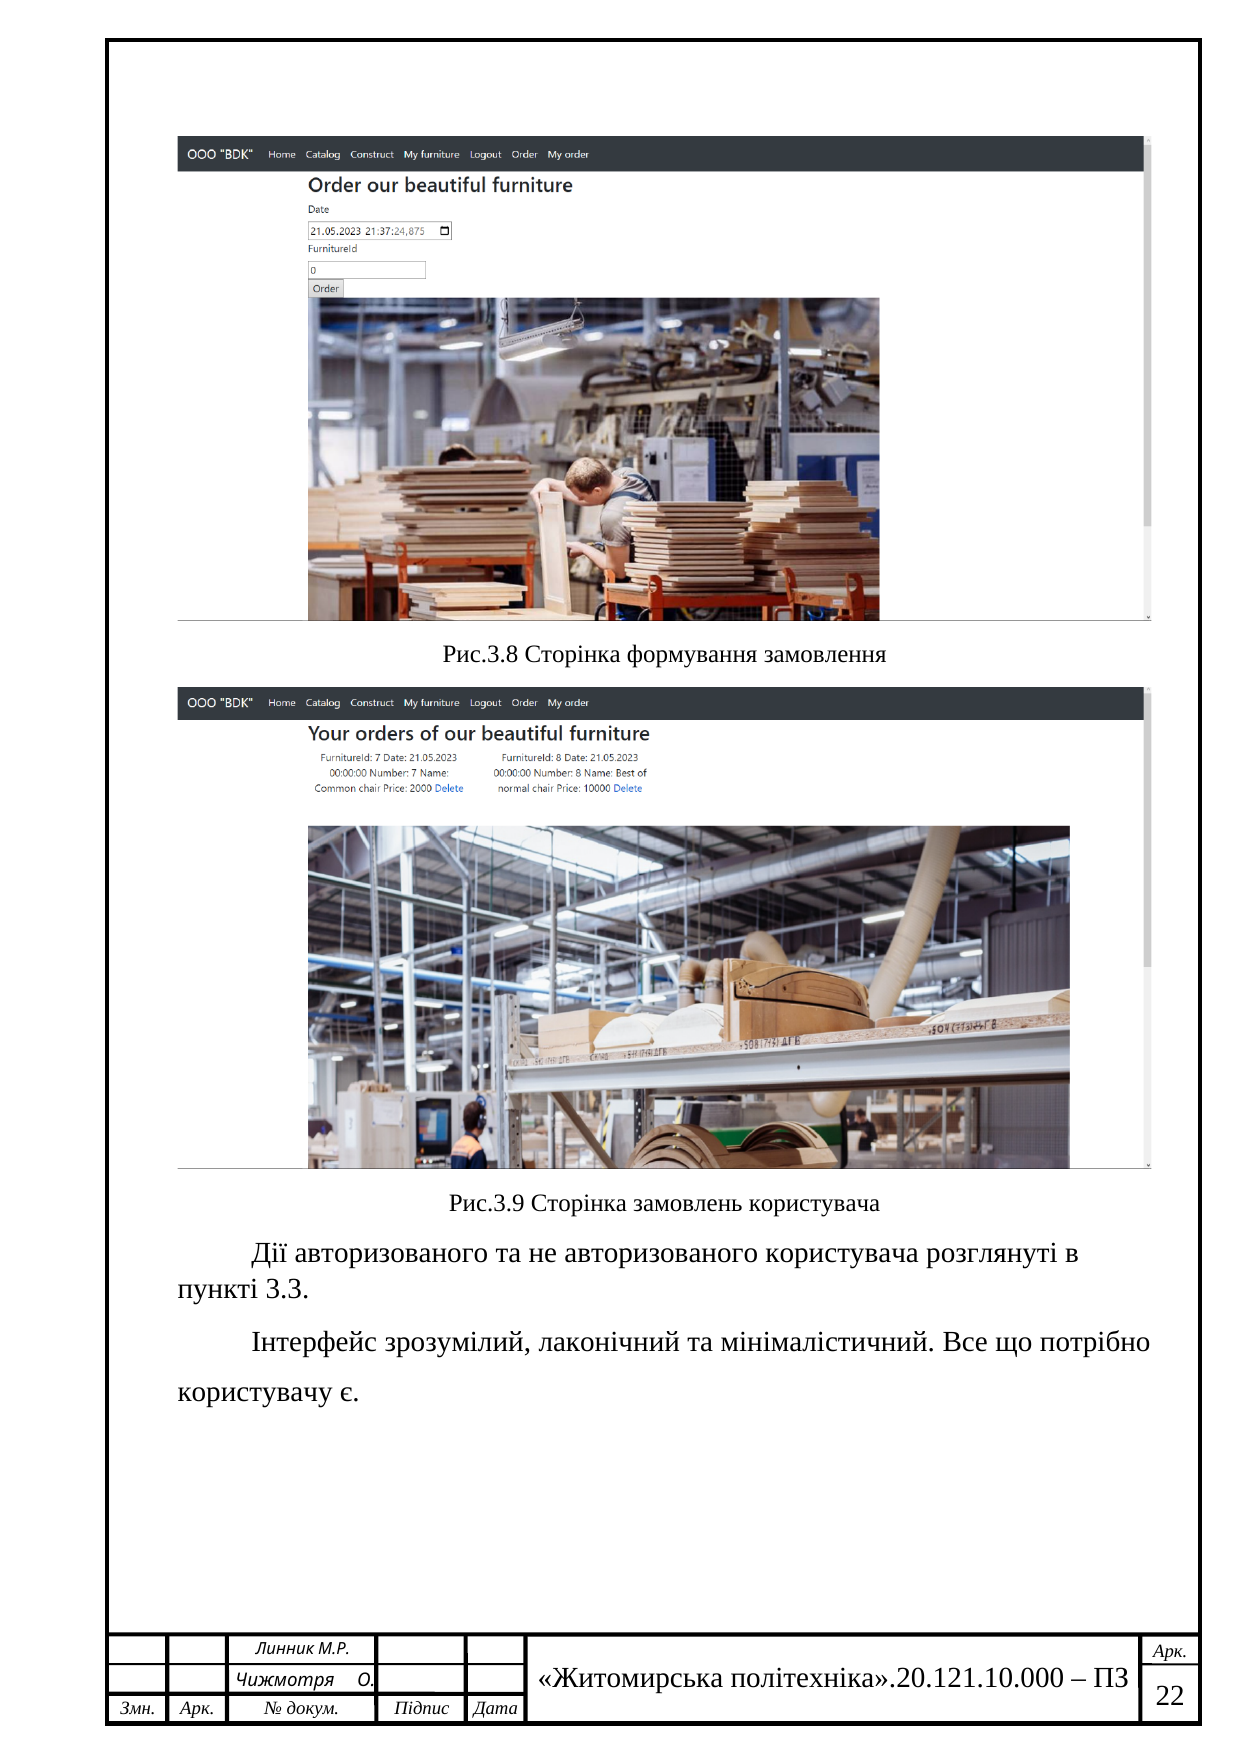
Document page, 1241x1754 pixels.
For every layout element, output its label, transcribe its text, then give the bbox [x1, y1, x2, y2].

text Рис.3.8 Сторінка формування замовлення [177, 639, 1152, 668]
picture [177, 136, 1152, 621]
text Інтерфейс зрозумілий, лаконічний та мінімалістичний. Все що потрібно користувачу є. [177, 1324, 1152, 1408]
picture [177, 687, 1152, 1169]
text Дії авторизованого та не авторизованого користувача розглянуті в пункті 3.3. [177, 1235, 1152, 1305]
text Рис.3.9 Сторінка замовлень користувача [177, 1188, 1152, 1216]
